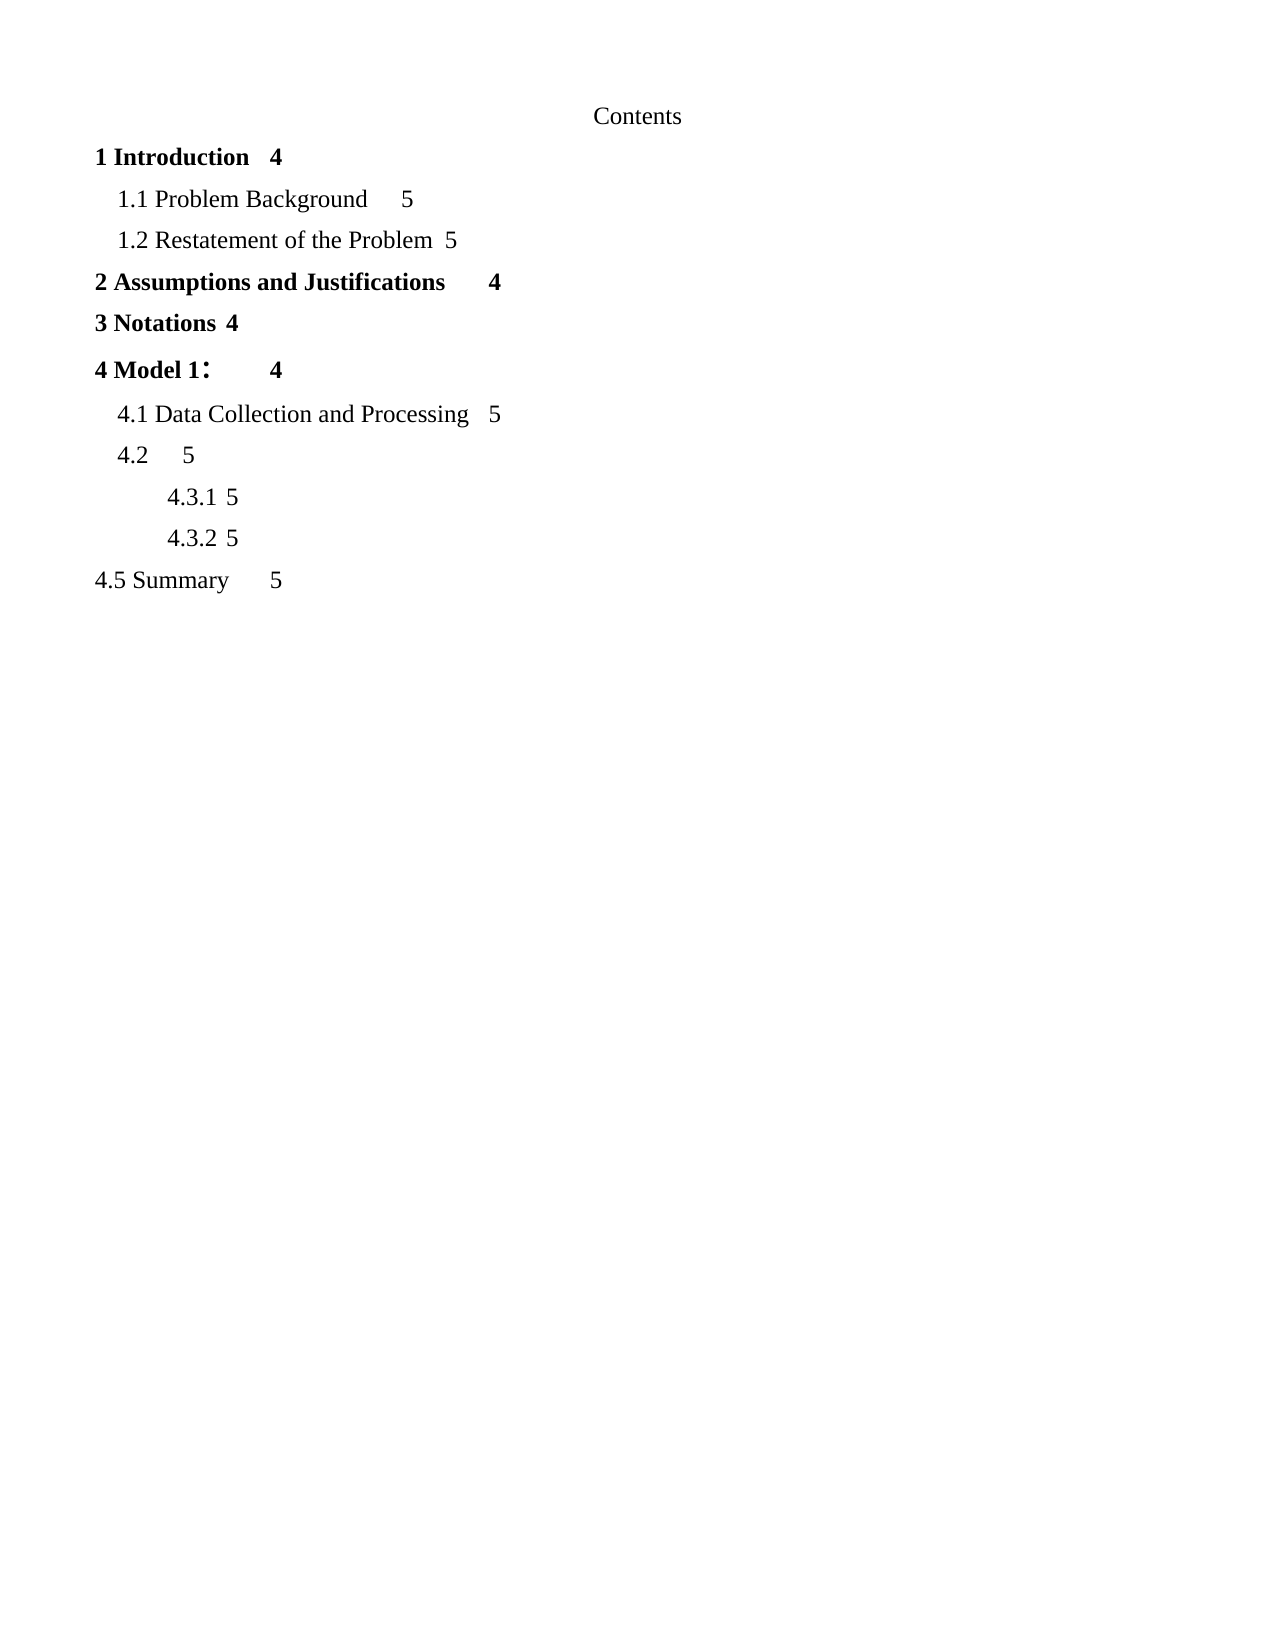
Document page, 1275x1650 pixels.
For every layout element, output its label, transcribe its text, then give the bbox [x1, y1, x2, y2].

text 2 Assumptions and Justifications 4 [94, 267, 1181, 296]
text 4.2 5 [117, 441, 1181, 469]
text Contents [94, 101, 1181, 130]
text 4.3.2 5 [117, 523, 1181, 552]
text 4 Model 1： 4 [94, 350, 1181, 386]
text 1.2 Restatement of the Problem 5 [117, 225, 1181, 254]
text 3 Notations 4 [94, 308, 1181, 337]
text 4.5 Summary 5 [94, 565, 1181, 594]
text 4.1 Data Collection and Processing 5 [117, 399, 1181, 428]
text 1.1 Problem Background 5 [117, 184, 1181, 213]
text 1 Introduction 4 [94, 142, 1181, 171]
text 4.3.1 5 [117, 482, 1181, 511]
